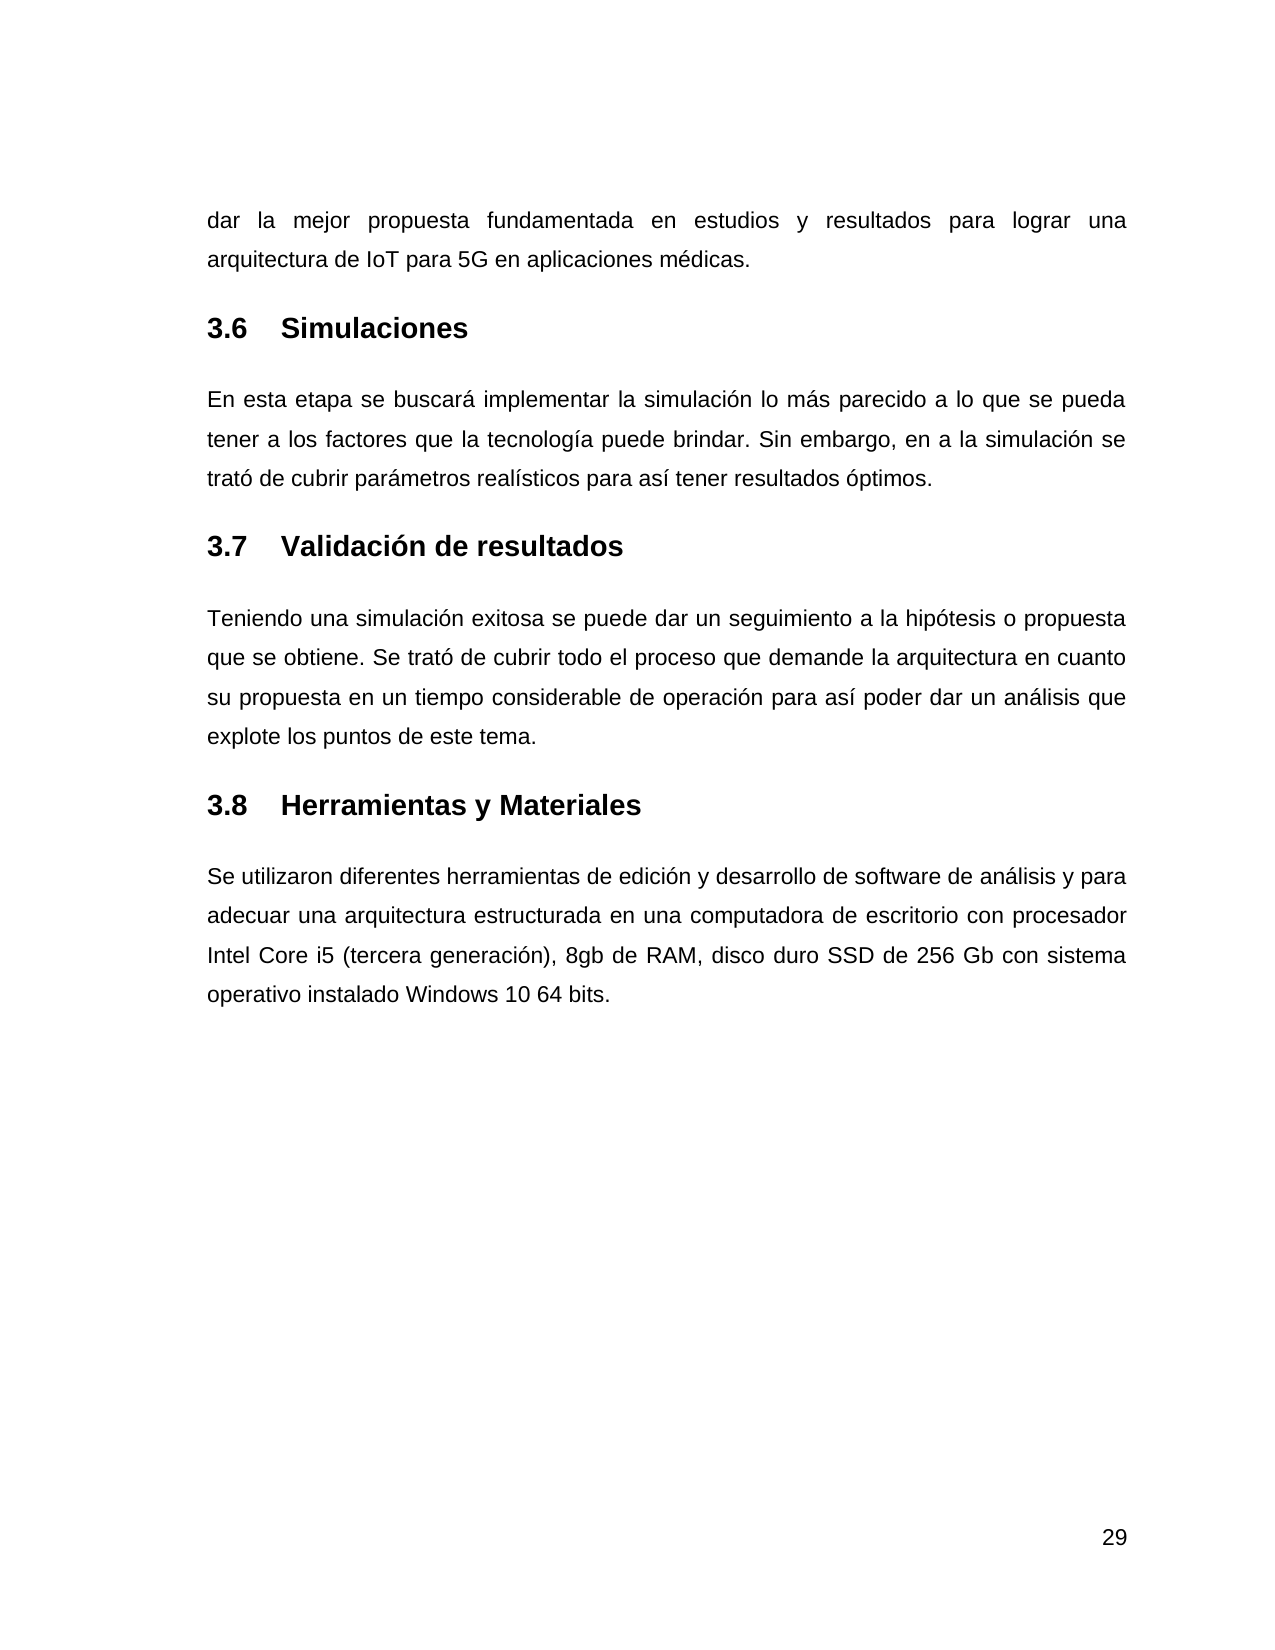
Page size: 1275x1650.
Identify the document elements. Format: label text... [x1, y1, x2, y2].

text Se utilizaron diferentes herramientas de edición y desarrollo de software de análisis y para adecuar una arquitectura estructurada en una computadora de escritorio con procesador Intel Core i5 (tercera generación), 8gb de RAM, disco duro SSD de 256 Gb con sistema operativo instalado Windows 10 64 bits. [207, 863, 1127, 1008]
subtitle 3.6 Simulaciones [207, 311, 1127, 344]
subtitle 3.8 Herramientas y Materiales [207, 788, 1127, 821]
text Teniendo una simulación exitosa se puede dar un seguimiento a la hipótesis o propuesta que se obtiene. Se trató de cubrir todo el proceso que demande la arquitectura en cuanto su propuesta en un tiempo considerable de operación para así poder dar un análisis que explote los puntos de este tema. [207, 605, 1127, 749]
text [207, 207, 1127, 273]
subtitle 3.7 Validación de resultados [207, 529, 1127, 563]
text En esta etapa se buscará implementar la simulación lo más parecido a lo que se pueda tener a los factores que la tecnología puede brindar. Sin embargo, en a la simulación se trató de cubrir parámetros realísticos para así tener resultados óptimos. [207, 386, 1127, 491]
